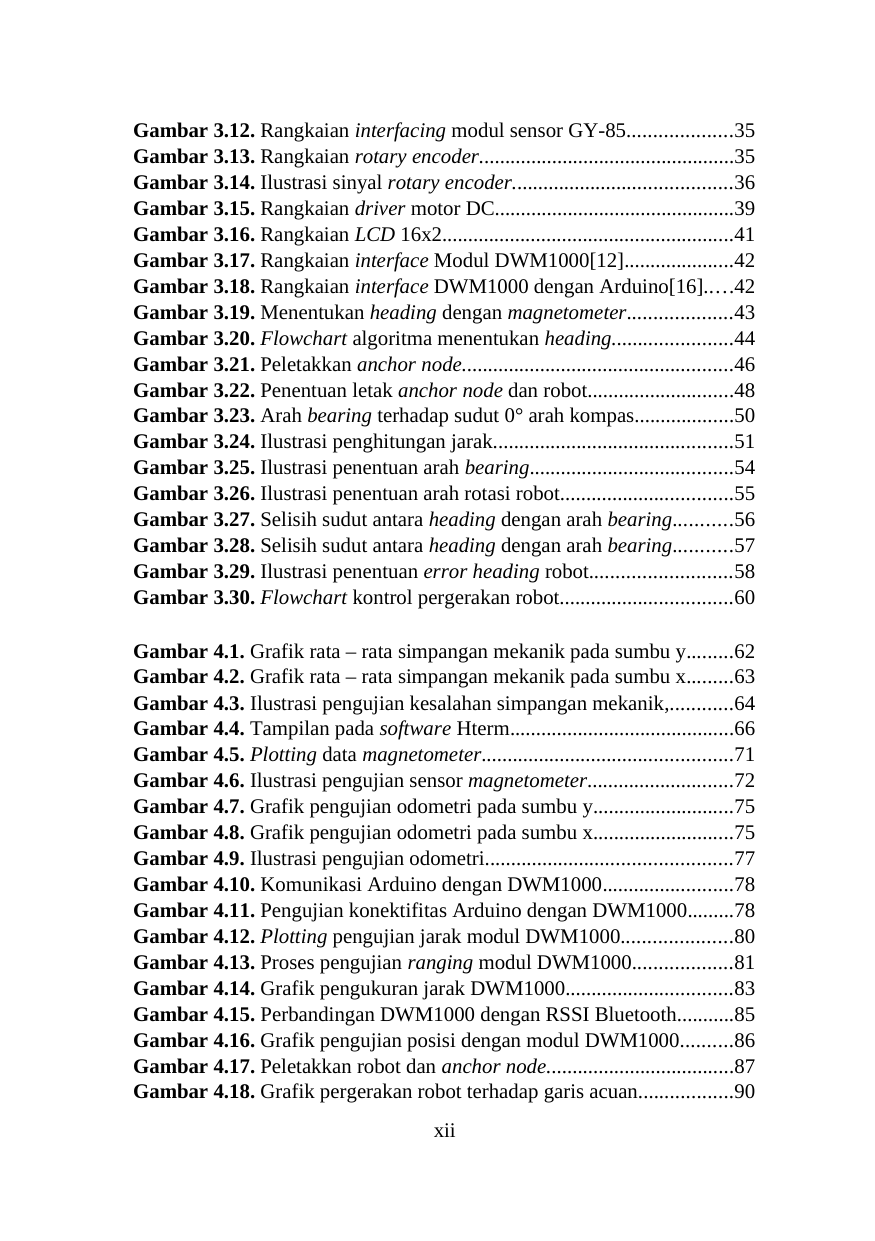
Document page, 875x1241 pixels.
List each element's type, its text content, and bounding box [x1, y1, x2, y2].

text Gambar 3.26. Ilustrasi penentuan arah rotasi robot. 55 [133, 481, 756, 505]
text Gambar 3.30. Flowchart kontrol pergerakan robot. 60 [133, 585, 756, 609]
text Gambar 4.3. Ilustrasi pengujian kesalahan simpangan mekanik, 64 [133, 690, 756, 714]
text Gambar 4.13. Proses pengujian ranging modul DWM1000. 81 [133, 950, 756, 974]
text Gambar 3.22. Penentuan letak anchor node dan robot 48 [133, 377, 756, 402]
text Gambar 3.15. Rangkaian driver motor DC. 39 [133, 196, 756, 220]
text Gambar 3.17. Rangkaian interface Modul DWM1000[12]. 42 [133, 248, 756, 272]
text Gambar 4.8. Grafik pengujian odometri pada sumbu x. 75 [133, 820, 756, 844]
text Gambar 3.20. Flowchart algoritma menentukan heading. 44 [133, 326, 756, 350]
text Gambar 4.2. Grafik rata – rata simpangan mekanik pada sumbu x. 63 [133, 664, 756, 688]
text Gambar 4.6. Ilustrasi pengujian sensor magnetometer 72 [133, 768, 756, 792]
text Gambar 4.16. Grafik pengujian posisi dengan modul DWM1000. 86 [133, 1028, 756, 1052]
text Gambar 3.28. Selisih sudut antara heading dengan arah bearing. 57 [133, 533, 756, 557]
text Gambar 4.17. Peletakkan robot dan anchor node. 87 [133, 1053, 756, 1078]
text Gambar 4.10. Komunikasi Arduino dengan DWM1000. 78 [133, 872, 756, 896]
text Gambar 4.11. Pengujian konektifitas Arduino dengan DWM1000. 78 [133, 898, 756, 922]
text Gambar 4.14. Grafik pengukuran jarak DWM1000. 83 [133, 976, 756, 1000]
text Gambar 3.25. Ilustrasi penentuan arah bearing. 54 [133, 455, 756, 479]
text Gambar 4.7. Grafik pengujian odometri pada sumbu y. 75 [133, 794, 756, 818]
text Gambar 4.15. Perbandingan DWM1000 dengan RSSI Bluetooth. 85 [133, 1002, 756, 1026]
text Gambar 3.21. Peletakkan anchor node. 46 [133, 352, 756, 376]
text Gambar 3.29. Ilustrasi penentuan error heading robot. 58 [133, 559, 756, 583]
text Gambar 3.14. Ilustrasi sinyal rotary encoder. 36 [133, 170, 756, 194]
text Gambar 4.12. Plotting pengujian jarak modul DWM1000. 80 [133, 924, 756, 948]
text Gambar 3.24. Ilustrasi penghitungan jarak. 51 [133, 429, 756, 453]
text Gambar 4.4. Tampilan pada software Hterm. 66 [133, 716, 756, 740]
text Gambar 3.23. Arah bearing terhadap sudut 0° arah kompas 50 [133, 403, 756, 427]
text Gambar 4.5. Plotting data magnetometer. 71 [133, 742, 756, 766]
text Gambar 3.13. Rangkaian rotary encoder. 35 [133, 144, 756, 168]
text Gambar 3.12. Rangkaian interfacing modul sensor GY-85. 35 [133, 118, 756, 142]
text Gambar 4.1. Grafik rata – rata simpangan mekanik pada sumbu y. 62 [133, 638, 756, 663]
text Gambar 3.18. Rangkaian interface DWM1000 dengan Arduino[16]. 42 [133, 274, 756, 298]
text Gambar 4.18. Grafik pergerakan robot terhadap garis acuan. 90 [133, 1079, 756, 1103]
text Gambar 3.19. Menentukan heading dengan magnetometer. 43 [133, 300, 756, 324]
text Gambar 3.16. Rangkaian LCD 16x2. 41 [133, 222, 756, 246]
text Gambar 4.9. Ilustrasi pengujian odometri. 77 [133, 846, 756, 870]
text Gambar 3.27. Selisih sudut antara heading dengan arah bearing. 56 [133, 507, 756, 531]
